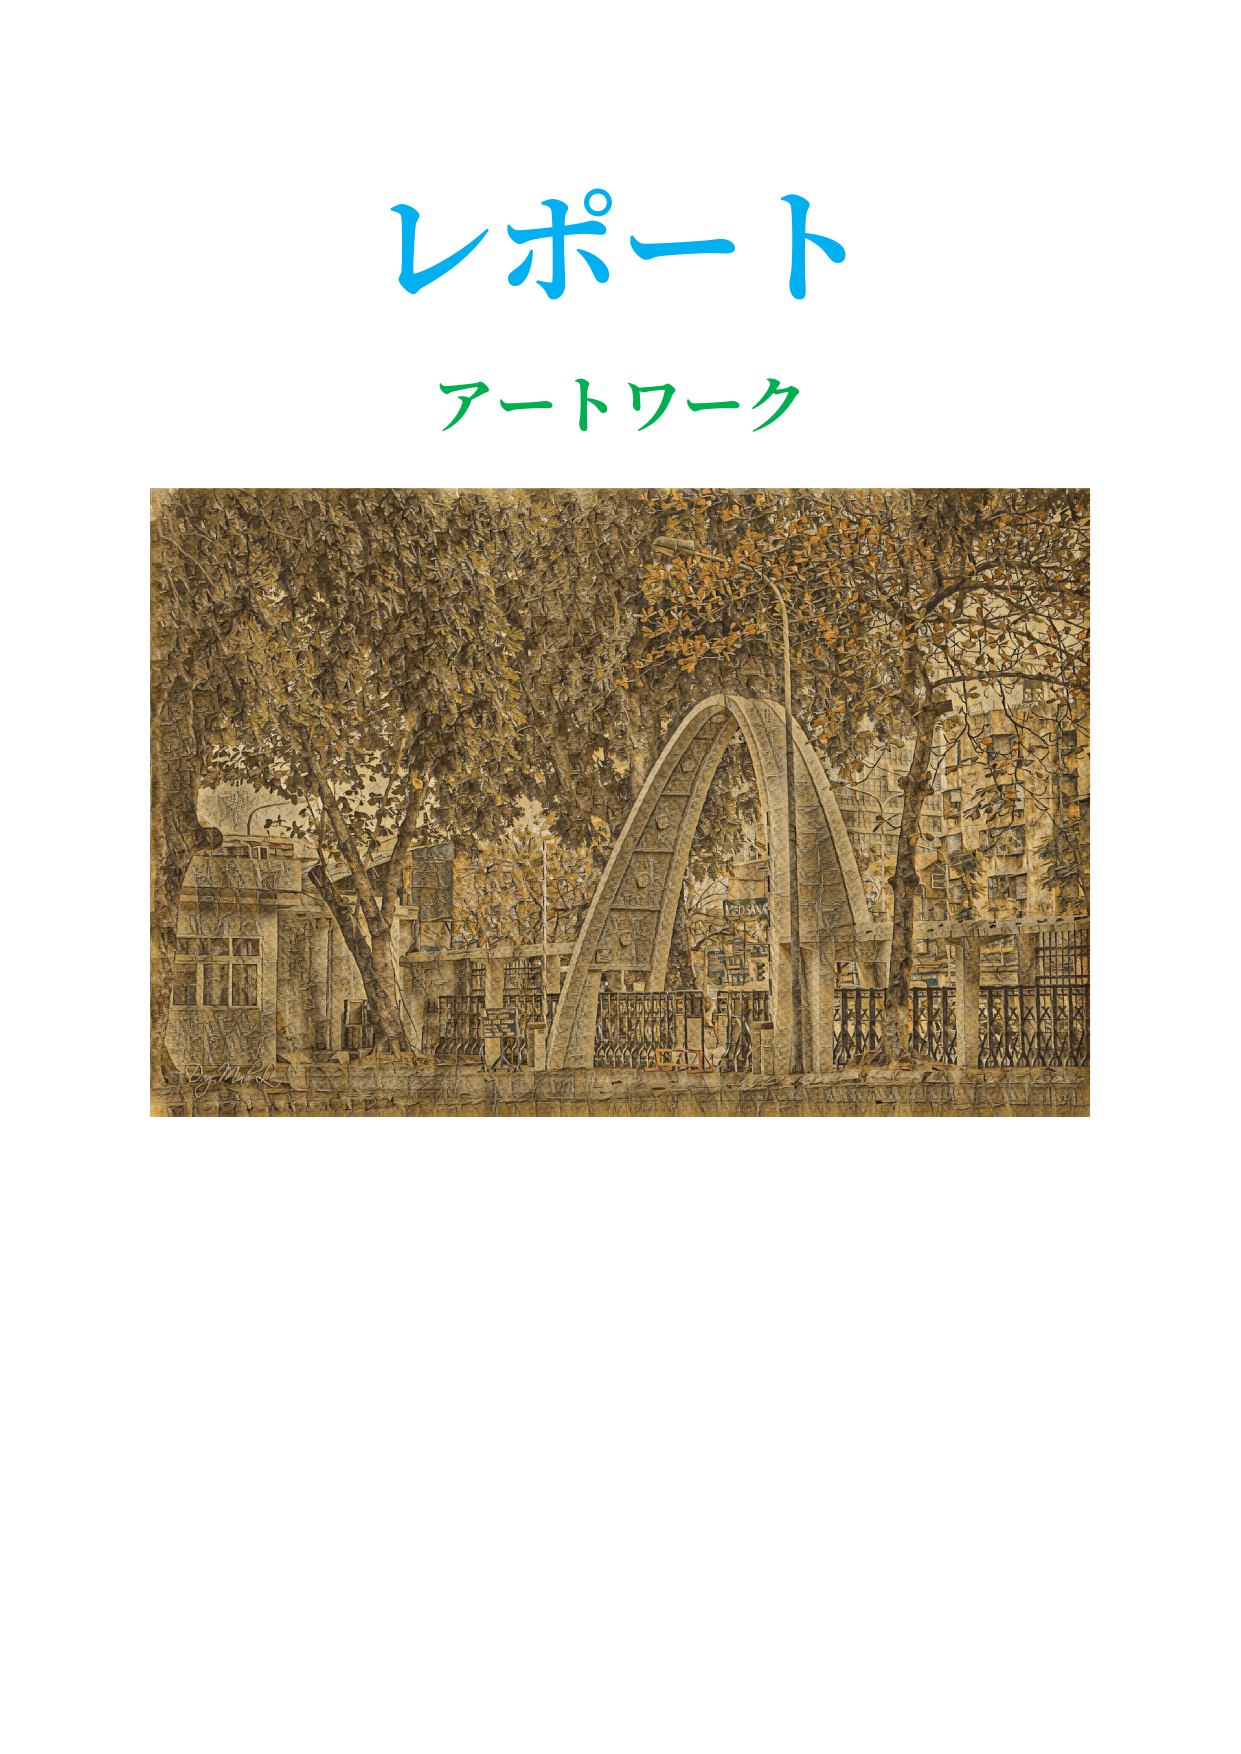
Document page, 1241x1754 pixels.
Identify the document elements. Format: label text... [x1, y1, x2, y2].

text アートワーク [150, 356, 1090, 446]
text レポート [150, 150, 1090, 329]
picture [150, 488, 1091, 1117]
